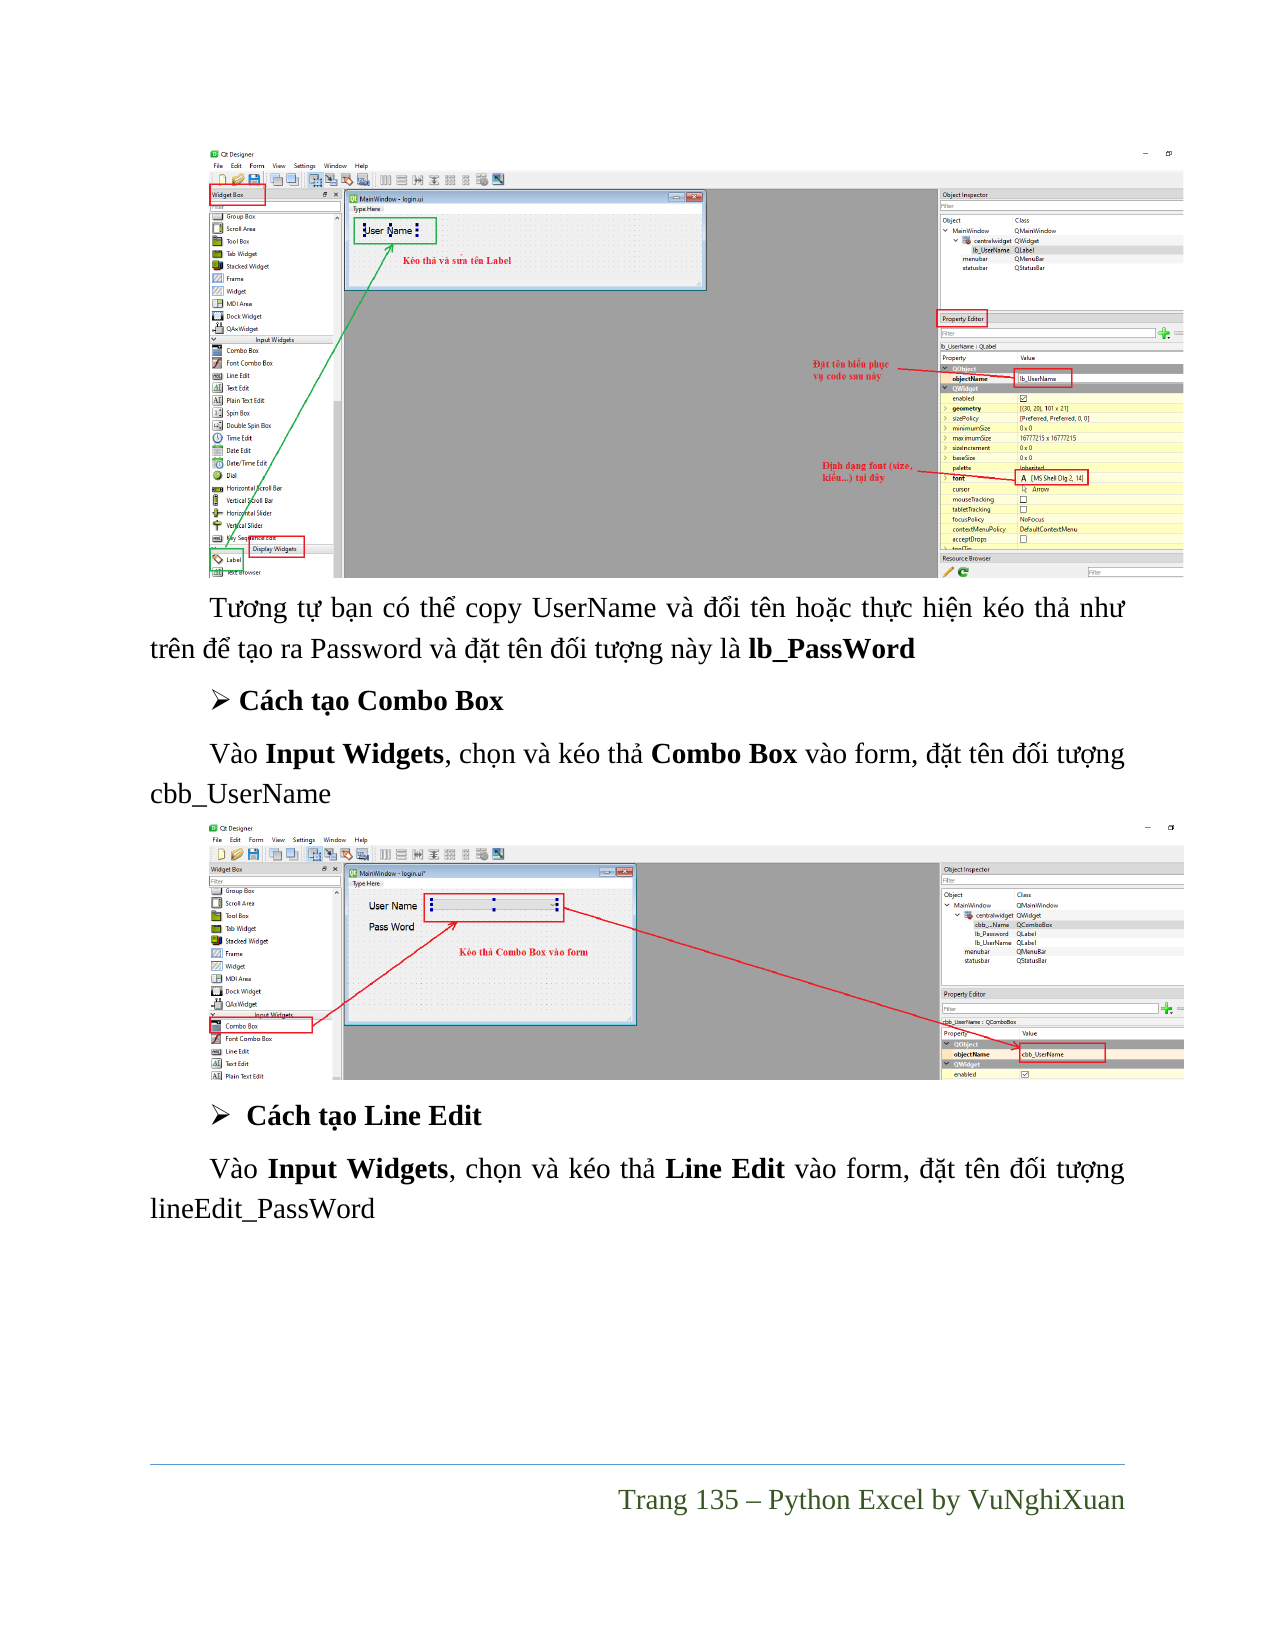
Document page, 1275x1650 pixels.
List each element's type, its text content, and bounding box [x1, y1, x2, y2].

picture [209, 150, 1184, 578]
text Tương tự bạn có thể copy UserName và đổi tên hoặc thực hiện kéo thả như trên để tạo ra Password và đặt tên đối tượng này là lb_PassWord [150, 591, 1125, 664]
list Cách tạo Combo Box [209, 683, 1125, 717]
text Vào Input Widgets, chọn và kéo thả Combo Box vào form, đặt tên đối tượng cbb_UserName [150, 736, 1125, 810]
text Vào Input Widgets, chọn và kéo thả Line Edit vào form, đặt tên đối tượng lineEdit_PassWord [150, 1151, 1125, 1225]
picture [209, 823, 1184, 1080]
list Cách tạo Line Edit [209, 1098, 1125, 1132]
